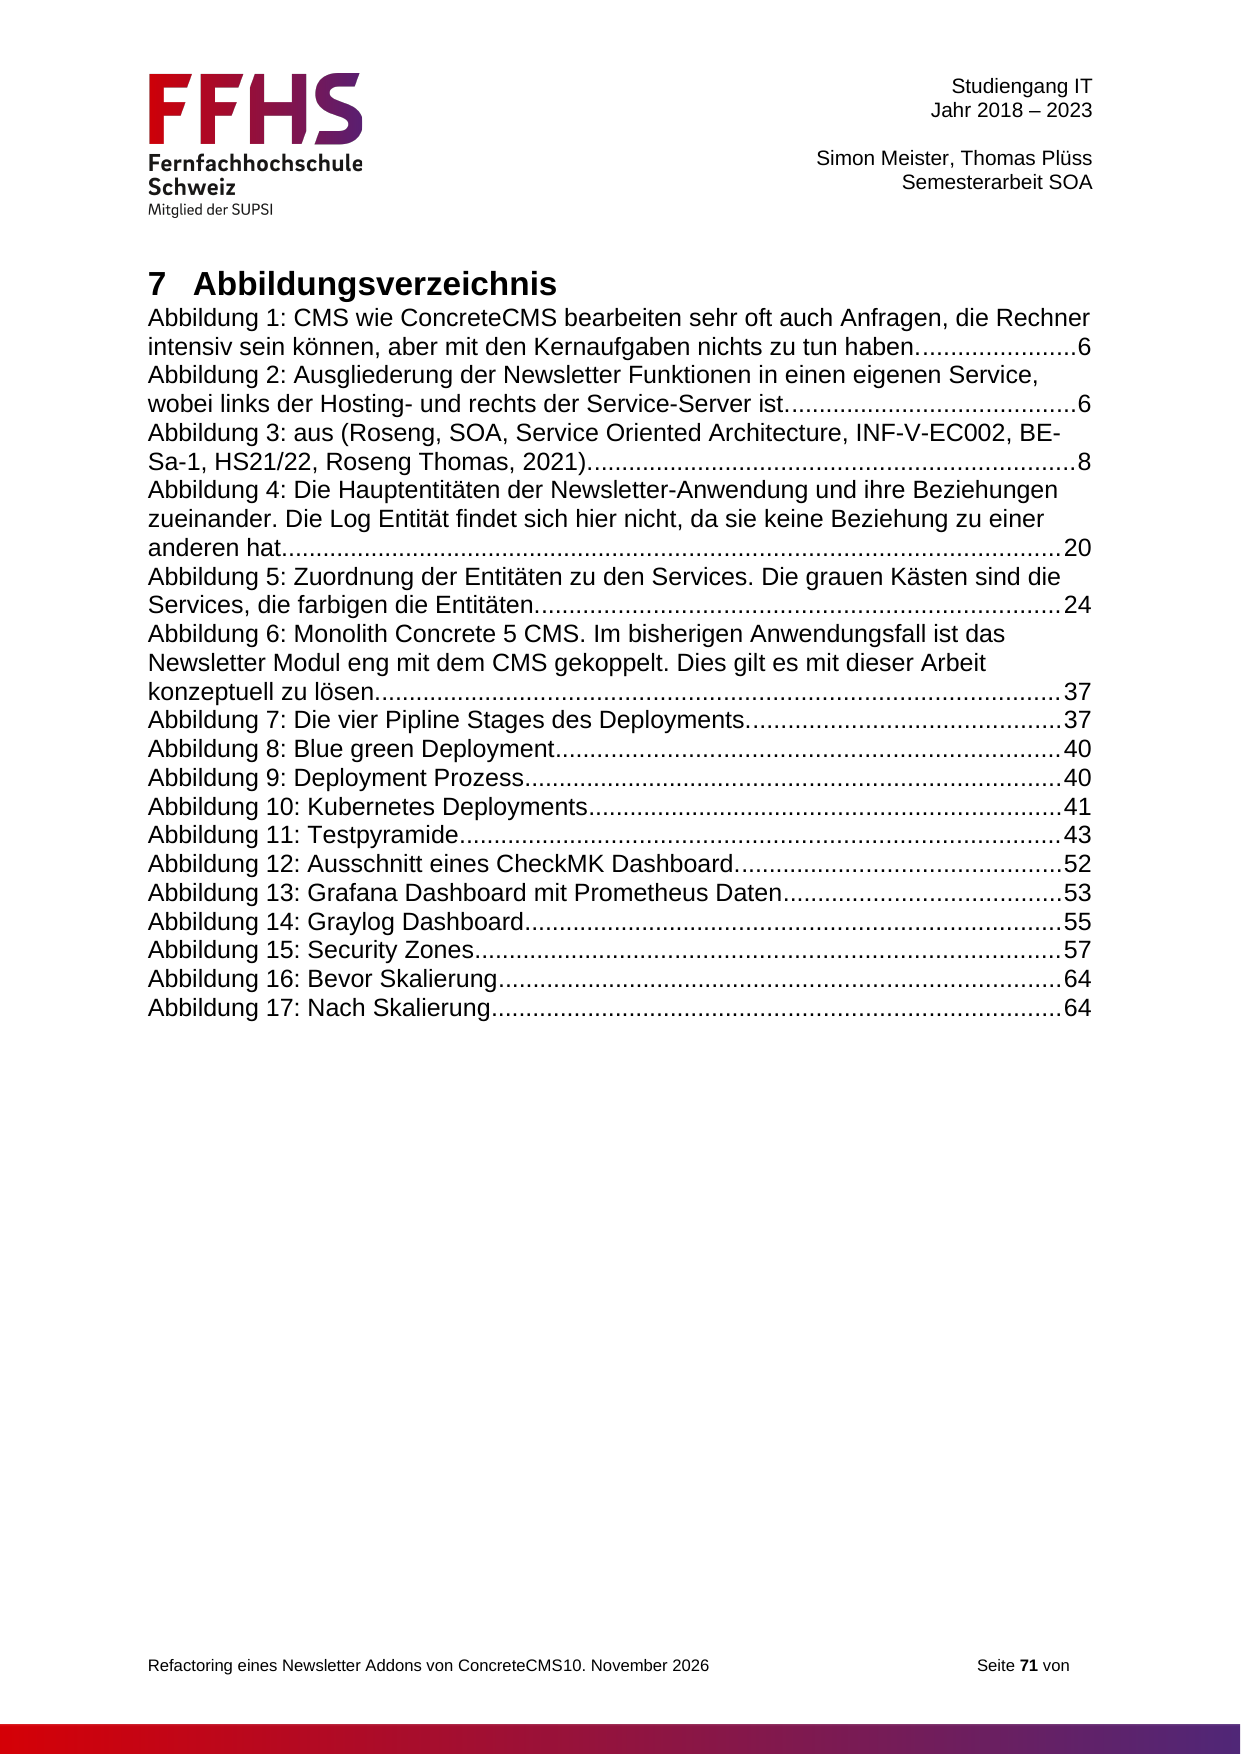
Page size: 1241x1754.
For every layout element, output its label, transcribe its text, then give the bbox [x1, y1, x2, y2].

text Abbildung 11: Testpyramide 43 [148, 820, 1092, 849]
text Abbildung 4: Die Hauptentitäten der Newsletter-Anwendung und ihre Beziehungen zueinander. Die Log Entität findet sich hier nicht, da sie keine Beziehung zu einer anderen hat. 20 [148, 475, 1092, 562]
text Abbildung 17: Nach Skalierung 64 [148, 993, 1092, 1022]
text Abbildung 16: Bevor Skalierung 64 [148, 964, 1092, 993]
text Abbildung 8: Blue green Deployment 40 [148, 734, 1092, 763]
picture [0, 1724, 1241, 1754]
text Abbildung 15: Security Zones 57 [148, 935, 1092, 964]
text Abbildung 10: Kubernetes Deployments 41 [148, 792, 1092, 820]
subtitle Abbildungsverzeichnis [148, 264, 1092, 303]
text Abbildung 5: Zuordnung der Entitäten zu den Services. Die grauen Kästen sind die Services, die farbigen die Entitäten. 24 [148, 562, 1092, 619]
text Abbildung 14: Graylog Dashboard 55 [148, 907, 1092, 935]
text Abbildung 3: aus (Roseng, SOA, Service Oriented Architecture, INF-V-EC002, BE-Sa-1, HS21/22, Roseng Thomas, 2021). 8 [148, 418, 1092, 475]
text Abbildung 13: Grafana Dashboard mit Prometheus Daten 53 [148, 878, 1092, 907]
text Abbildung 9: Deployment Prozess 40 [148, 763, 1092, 792]
text Abbildung 6: Monolith Concrete 5 CMS. Im bisherigen Anwendungsfall ist das Newsletter Modul eng mit dem CMS gekoppelt. Dies gilt es mit dieser Arbeit konzeptuell zu lösen. 37 [148, 619, 1092, 705]
text Abbildung 12: Ausschnitt eines CheckMK Dashboard. 52 [148, 849, 1092, 878]
text Abbildung 2: Ausgliederung der Newsletter Funktionen in einen eigenen Service, wobei links der Hosting- und rechts der Service-Server ist. 6 [148, 360, 1092, 418]
text Abbildung 7: Die vier Pipline Stages des Deployments. 37 [148, 705, 1092, 734]
text Abbildung 1: CMS wie ConcreteCMS bearbeiten sehr oft auch Anfragen, die Rechner intensiv sein können, aber mit den Kernaufgaben nichts zu tun haben. 6 [148, 303, 1092, 360]
picture [148, 73, 363, 218]
